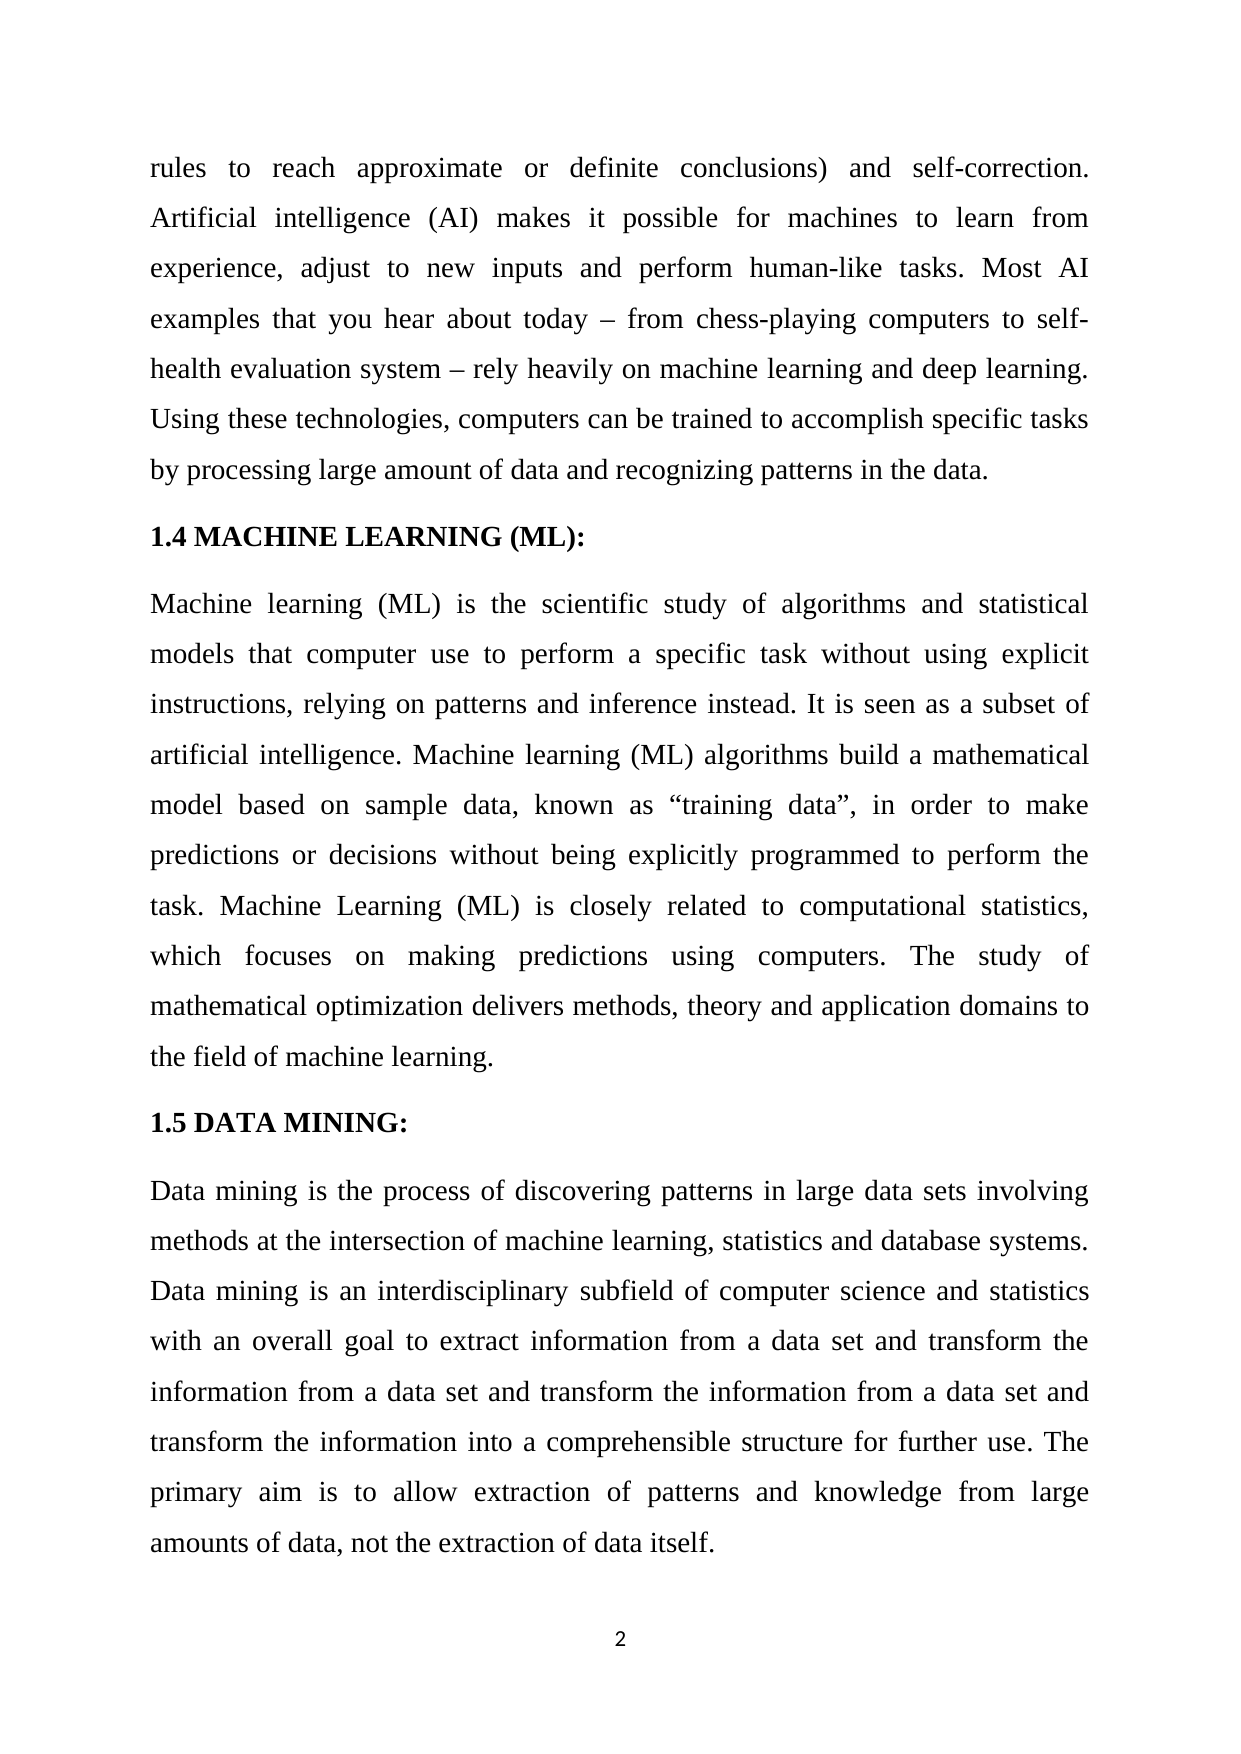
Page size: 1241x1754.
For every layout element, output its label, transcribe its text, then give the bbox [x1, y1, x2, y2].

text 1.4 MACHINE LEARNING (ML): [150, 519, 1090, 552]
text Data mining is the process of discovering patterns in large data sets involving methods at the intersection of machine learning, statistics and database systems. Data mining is an interdisciplinary subfield of computer science and statistics with an overall goal to extract information from a data set and transform the information from a data set and transform the information from a data set and transform the information into a comprehensible structure for further use. The primary aim is to allow extraction of patterns and knowledge from large amounts of data, not the extraction of data itself. [150, 1173, 1090, 1558]
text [150, 150, 1090, 485]
text Machine learning (ML) is the scientific study of algorithms and statistical models that computer use to perform a specific task without using explicit instructions, relying on patterns and inference instead. It is seen as a subset of artificial intelligence. Machine learning (ML) algorithms build a mathematical model based on sample data, known as “training data”, in order to make predictions or decisions without being explicitly programmed to perform the task. Machine Learning (ML) is closely related to computational statistics, which focuses on making predictions using computers. The study of mathematical optimization delivers methods, theory and application domains to the field of machine learning. [150, 586, 1090, 1072]
text 1.5 DATA MINING: [150, 1106, 1090, 1139]
